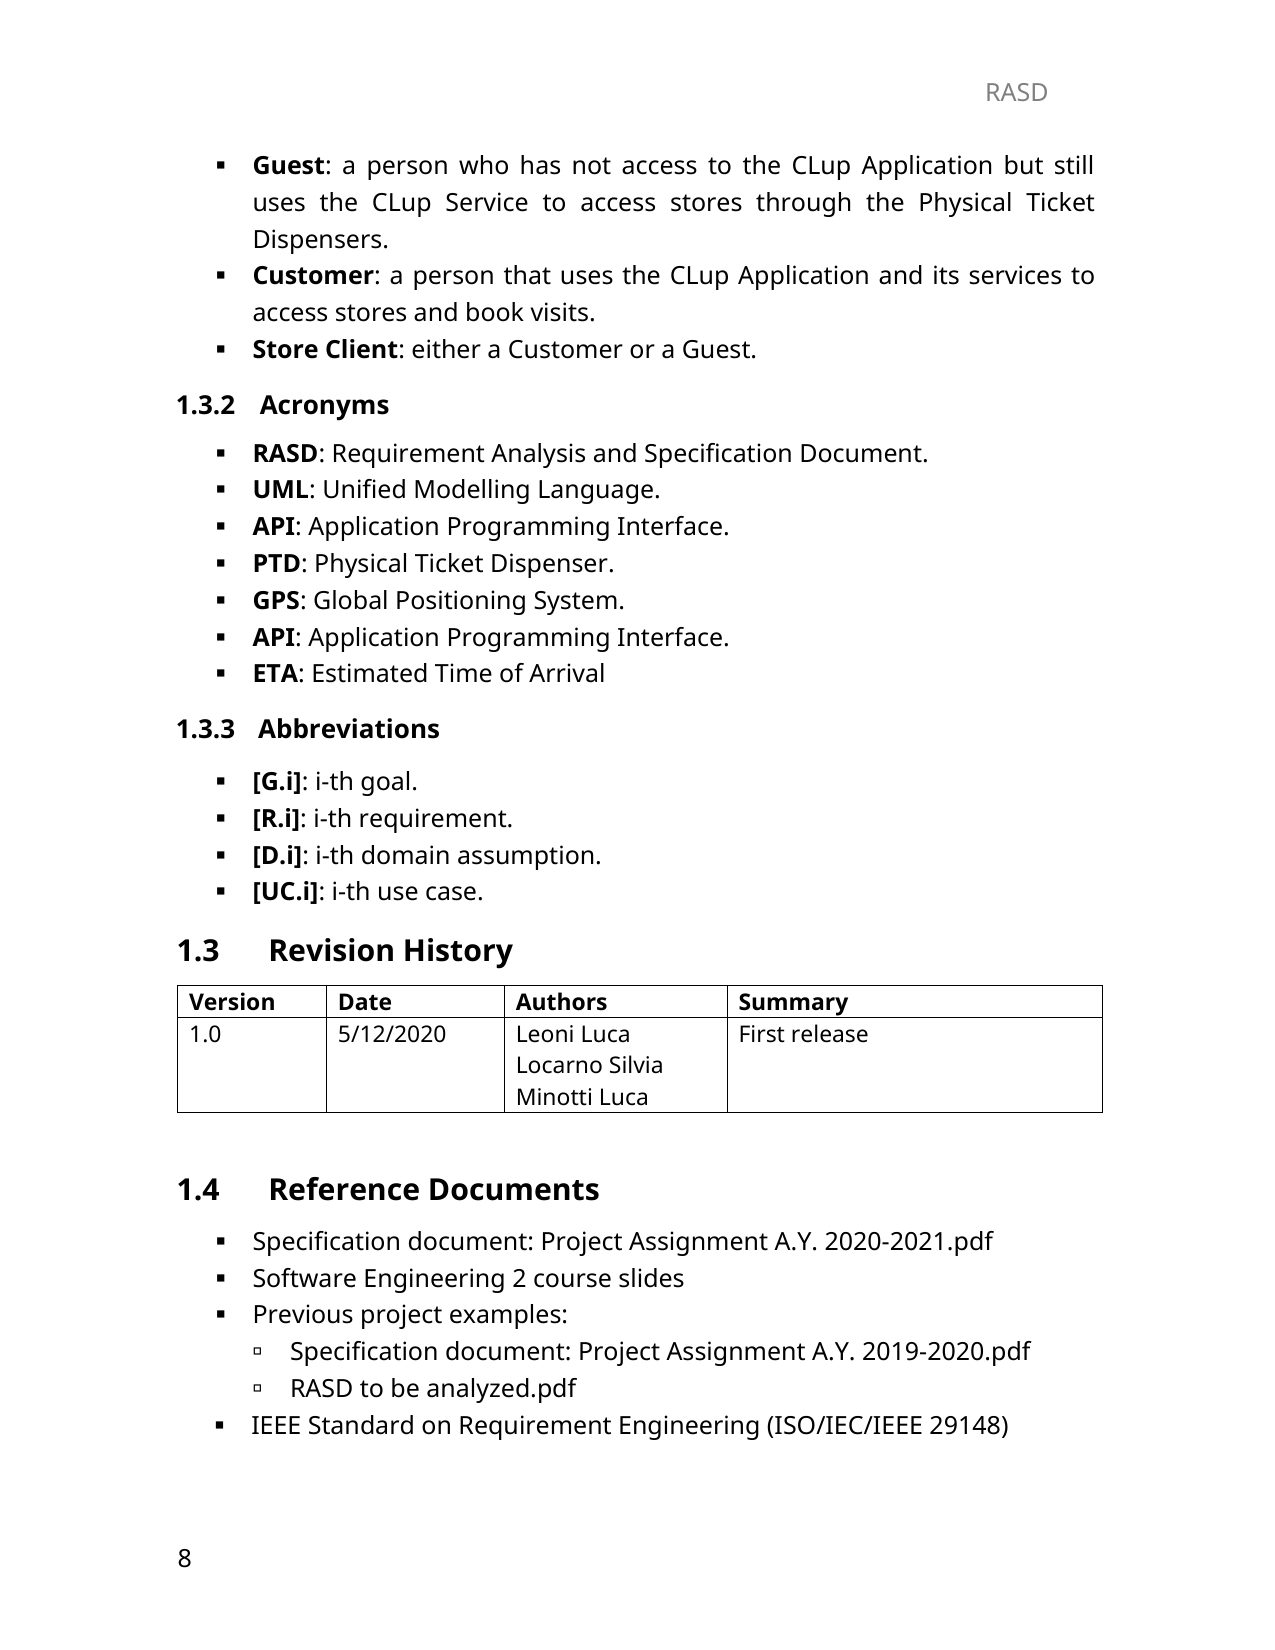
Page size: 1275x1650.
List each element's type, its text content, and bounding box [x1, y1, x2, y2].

table_header Summary [728, 986, 1102, 1017]
list [D.i]: i-th domain assumption. [215, 837, 1096, 871]
list Software Engineering 2 course slides [215, 1260, 1096, 1294]
list ETA: Estimated Time of Arrival [215, 656, 1096, 690]
subtitle Revision History [176, 929, 1096, 970]
list Guest: a person who has not access to the CLup Application but still uses the CLup Service to access stores through the Physical Ticket Dispensers. [215, 148, 1096, 255]
list API: Application Programming Interface. [215, 619, 1096, 653]
list Previous project examples: [215, 1297, 1096, 1331]
table_cell 1.0 [178, 1018, 326, 1112]
table_cell 5/12/2020 [327, 1018, 504, 1112]
table_header Date [327, 986, 504, 1017]
list UML: Unified Modelling Language. [215, 472, 1096, 506]
subtitle 1.3.3 Abbreviations [176, 711, 1096, 746]
table_cell Leoni Luca Locarno Silvia Minotti Luca [505, 1018, 727, 1112]
list Store Client: either a Customer or a Guest. [215, 332, 1096, 366]
list [R.i]: i-th requirement. [215, 801, 1096, 834]
subtitle 1.3.2 Acronyms [176, 386, 1096, 422]
list Specification document: Project Assignment A.Y. 2020-2021.pdf [215, 1223, 1096, 1257]
table_cell First release [728, 1018, 1102, 1112]
table_header Authors [505, 986, 727, 1017]
list RASD to be analyzed.pdf [252, 1371, 1096, 1404]
list GPS: Global Positioning System. [215, 582, 1096, 617]
list IEEE Standard on Requirement Engineering (ISO/IEC/IEEE 29148) [213, 1407, 1096, 1441]
list [G.i]: i-th goal. [215, 764, 1096, 798]
list API: Application Programming Interface. [215, 509, 1096, 543]
subtitle Reference Documents [176, 1168, 1096, 1209]
list PTD: Physical Ticket Dispenser. [215, 546, 1096, 580]
table_header Version [178, 986, 326, 1017]
list Customer: a person that uses the CLup Application and its services to access stores and book visits. [215, 258, 1096, 329]
list RASD: Requirement Analysis and Specification Document. [215, 435, 1096, 469]
list Specification document: Project Assignment A.Y. 2019-2020.pdf [252, 1334, 1096, 1368]
list [UC.i]: i-th use case. [215, 874, 1096, 908]
